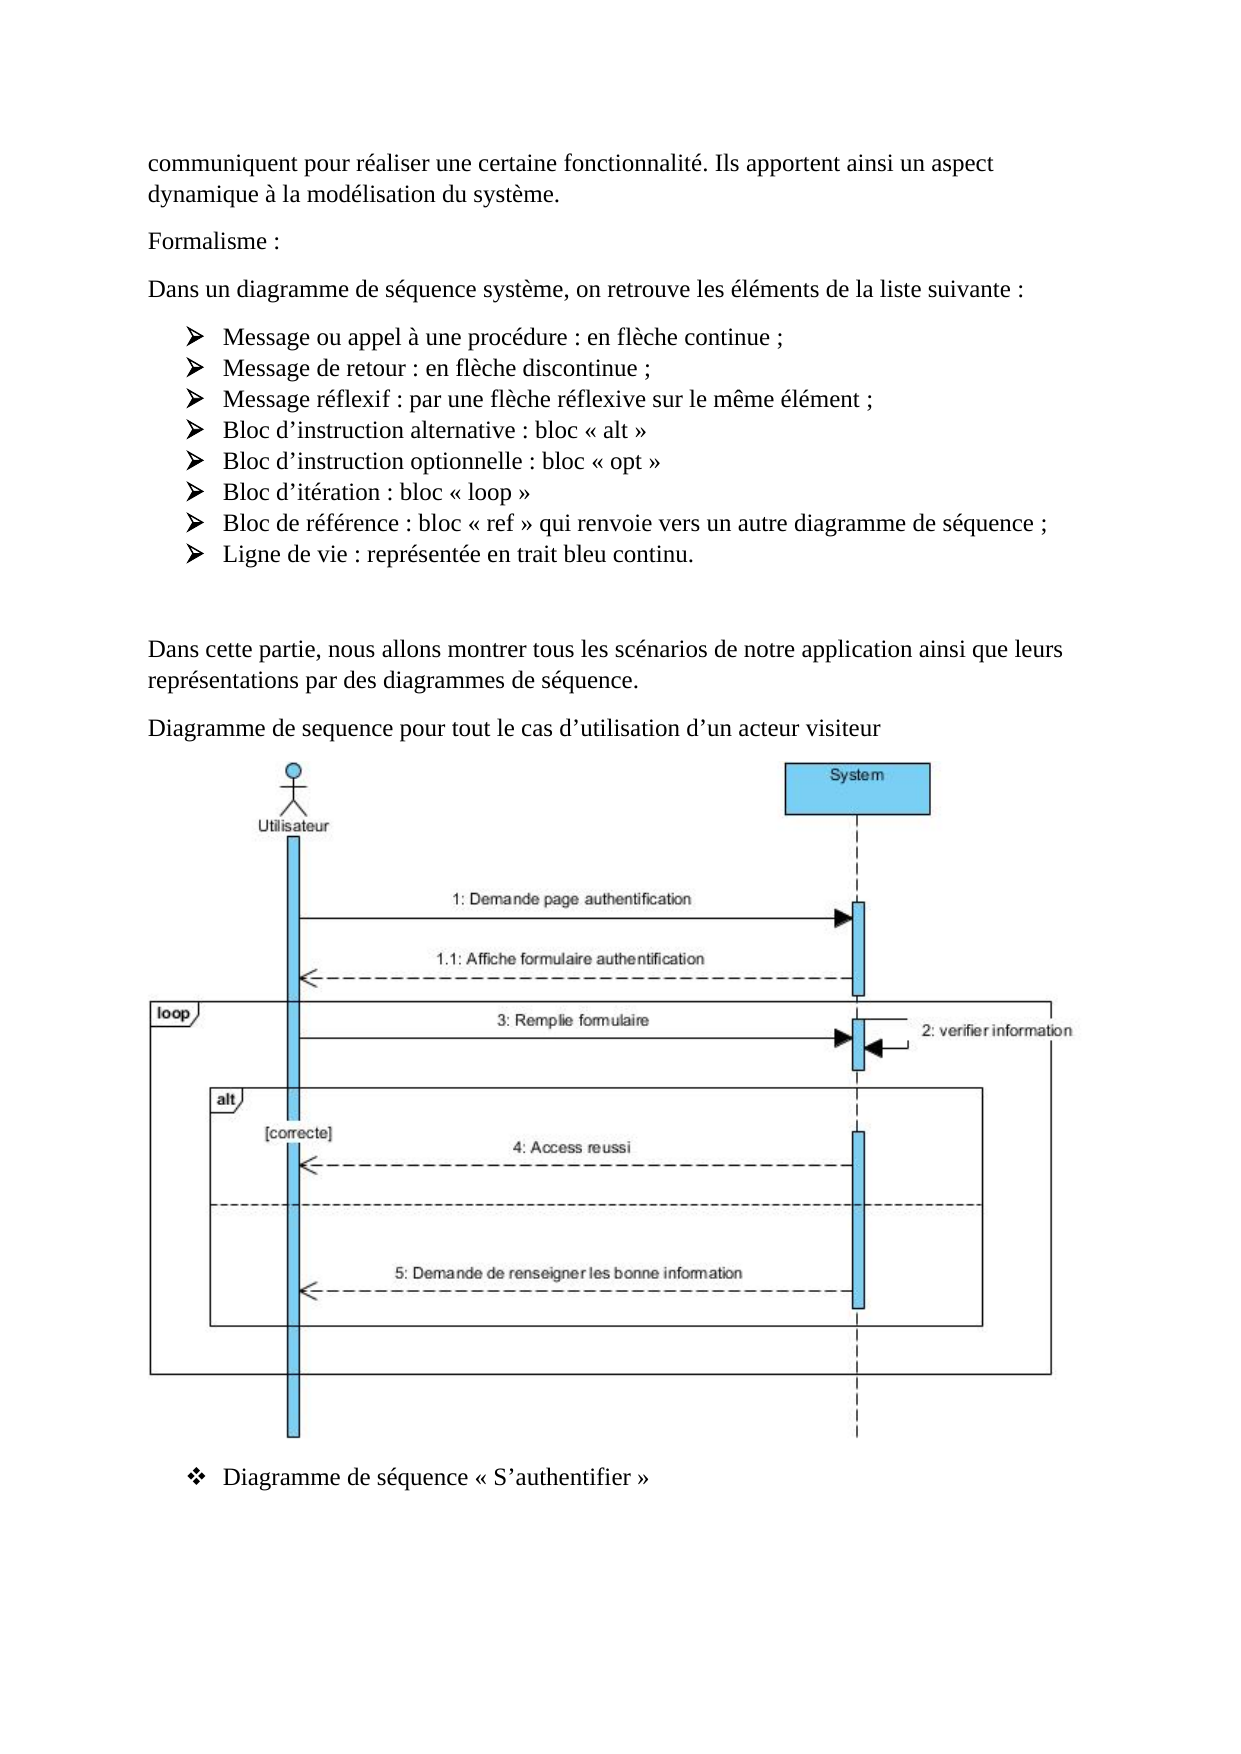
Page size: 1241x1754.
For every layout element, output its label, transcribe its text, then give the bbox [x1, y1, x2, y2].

text Diagramme de sequence pour tout le cas d’utilisation d’un acteur visiteur [148, 713, 1093, 742]
list Bloc d’instruction optionnelle : bloc « opt » [185, 446, 1093, 475]
list Message réflexif : par une flèche réflexive sur le même élément ; [185, 384, 1093, 413]
list Bloc d’itération : bloc « loop » [185, 477, 1093, 506]
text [148, 148, 1093, 207]
list Message de retour : en flèche discontinue ; [185, 353, 1093, 382]
list Diagramme de séquence « S’authentifier » [185, 1462, 1093, 1491]
list Bloc d’instruction alternative : bloc « alt » [185, 415, 1093, 444]
list Message ou appel à une procédure : en flèche continue ; [185, 322, 1093, 351]
picture [147, 761, 1093, 1444]
text Dans un diagramme de séquence système, on retrouve les éléments de la liste suivante : [148, 274, 1093, 303]
list Bloc de référence : bloc « ref » qui renvoie vers un autre diagramme de séquence ; [185, 508, 1093, 537]
text Formalisme : [148, 226, 1093, 255]
list Ligne de vie : représentée en trait bleu continu. [185, 539, 1093, 568]
text Dans cette partie, nous allons montrer tous les scénarios de notre application ainsi que leurs représentations par des diagrammes de séquence. [148, 634, 1093, 694]
